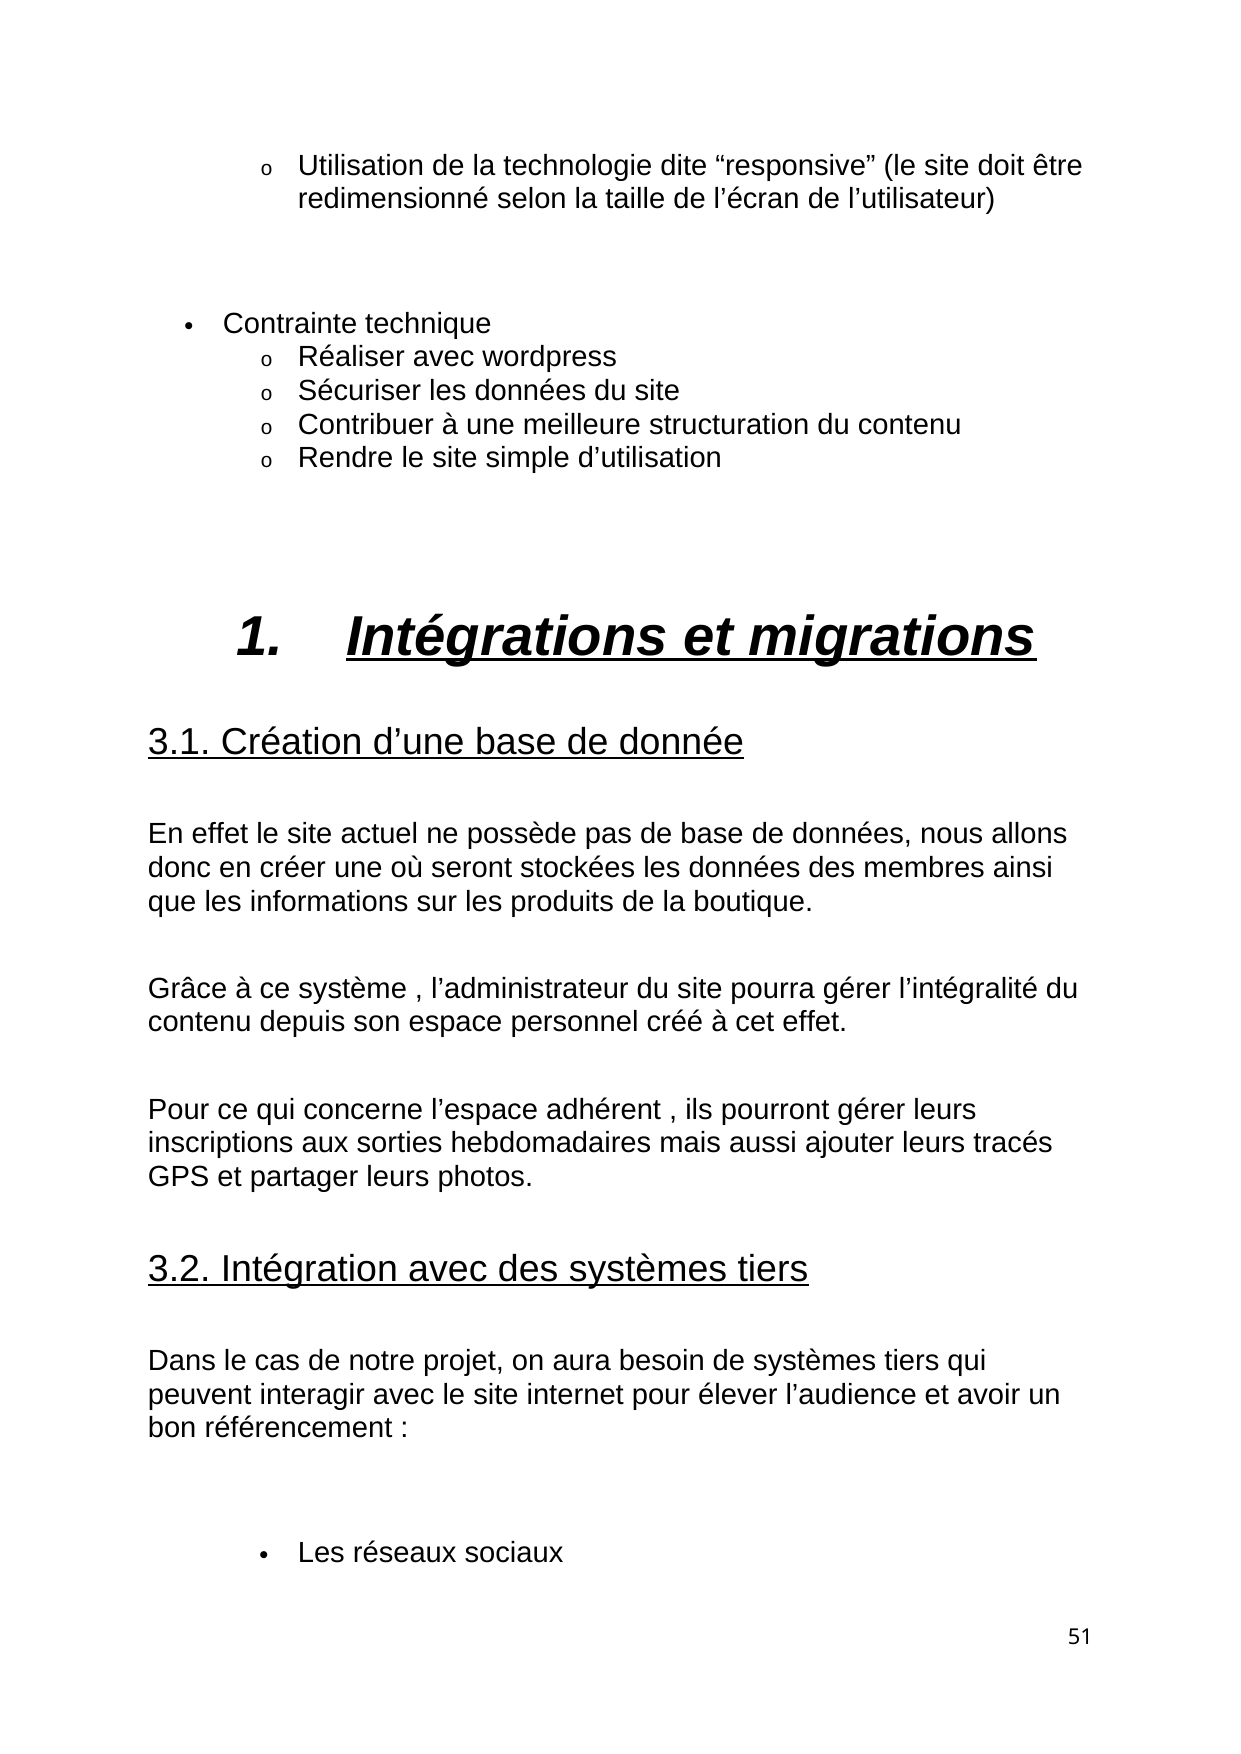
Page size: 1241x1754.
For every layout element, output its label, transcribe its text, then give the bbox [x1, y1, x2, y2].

list Réaliser avec wordpress [260, 339, 1093, 373]
text 3.1. Création d’une base de donnée [148, 719, 1093, 763]
text Pour ce qui concerne l’espace adhérent , ils pourront gérer leurs inscriptions aux sorties hebdomadaires mais aussi ajouter leurs tracés GPS et partager leurs photos. [148, 1092, 1093, 1192]
list Utilisation de la technologie dite “responsive” (le site doit être redimensionné selon la taille de l’écran de l’utilisateur) [260, 148, 1093, 215]
text En effet le site actuel ne possède pas de base de données, nous allons donc en créer une où seront stockées les données des membres ainsi que les informations sur les produits de la boutique. [148, 816, 1093, 917]
text Dans le cas de notre projet, on aura besoin de systèmes tiers qui peuvent interagir avec le site internet pour élever l’audience et avoir un bon référencement : [148, 1343, 1093, 1444]
text Grâce à ce système , l’administrateur du site pourra gérer l’intégralité du contenu depuis son espace personnel créé à cet effet. [148, 971, 1093, 1038]
list Rendre le site simple d’utilisation [260, 440, 1093, 474]
list Contrainte technique [185, 306, 1093, 339]
list Intégrations et migrations [185, 602, 1093, 667]
list Contribuer à une meilleure structuration du contenu [260, 407, 1093, 440]
text 3.2. Intégration avec des systèmes tiers [148, 1246, 1093, 1289]
list Les réseaux sociaux [260, 1535, 1093, 1568]
list Sécuriser les données du site [260, 373, 1093, 407]
